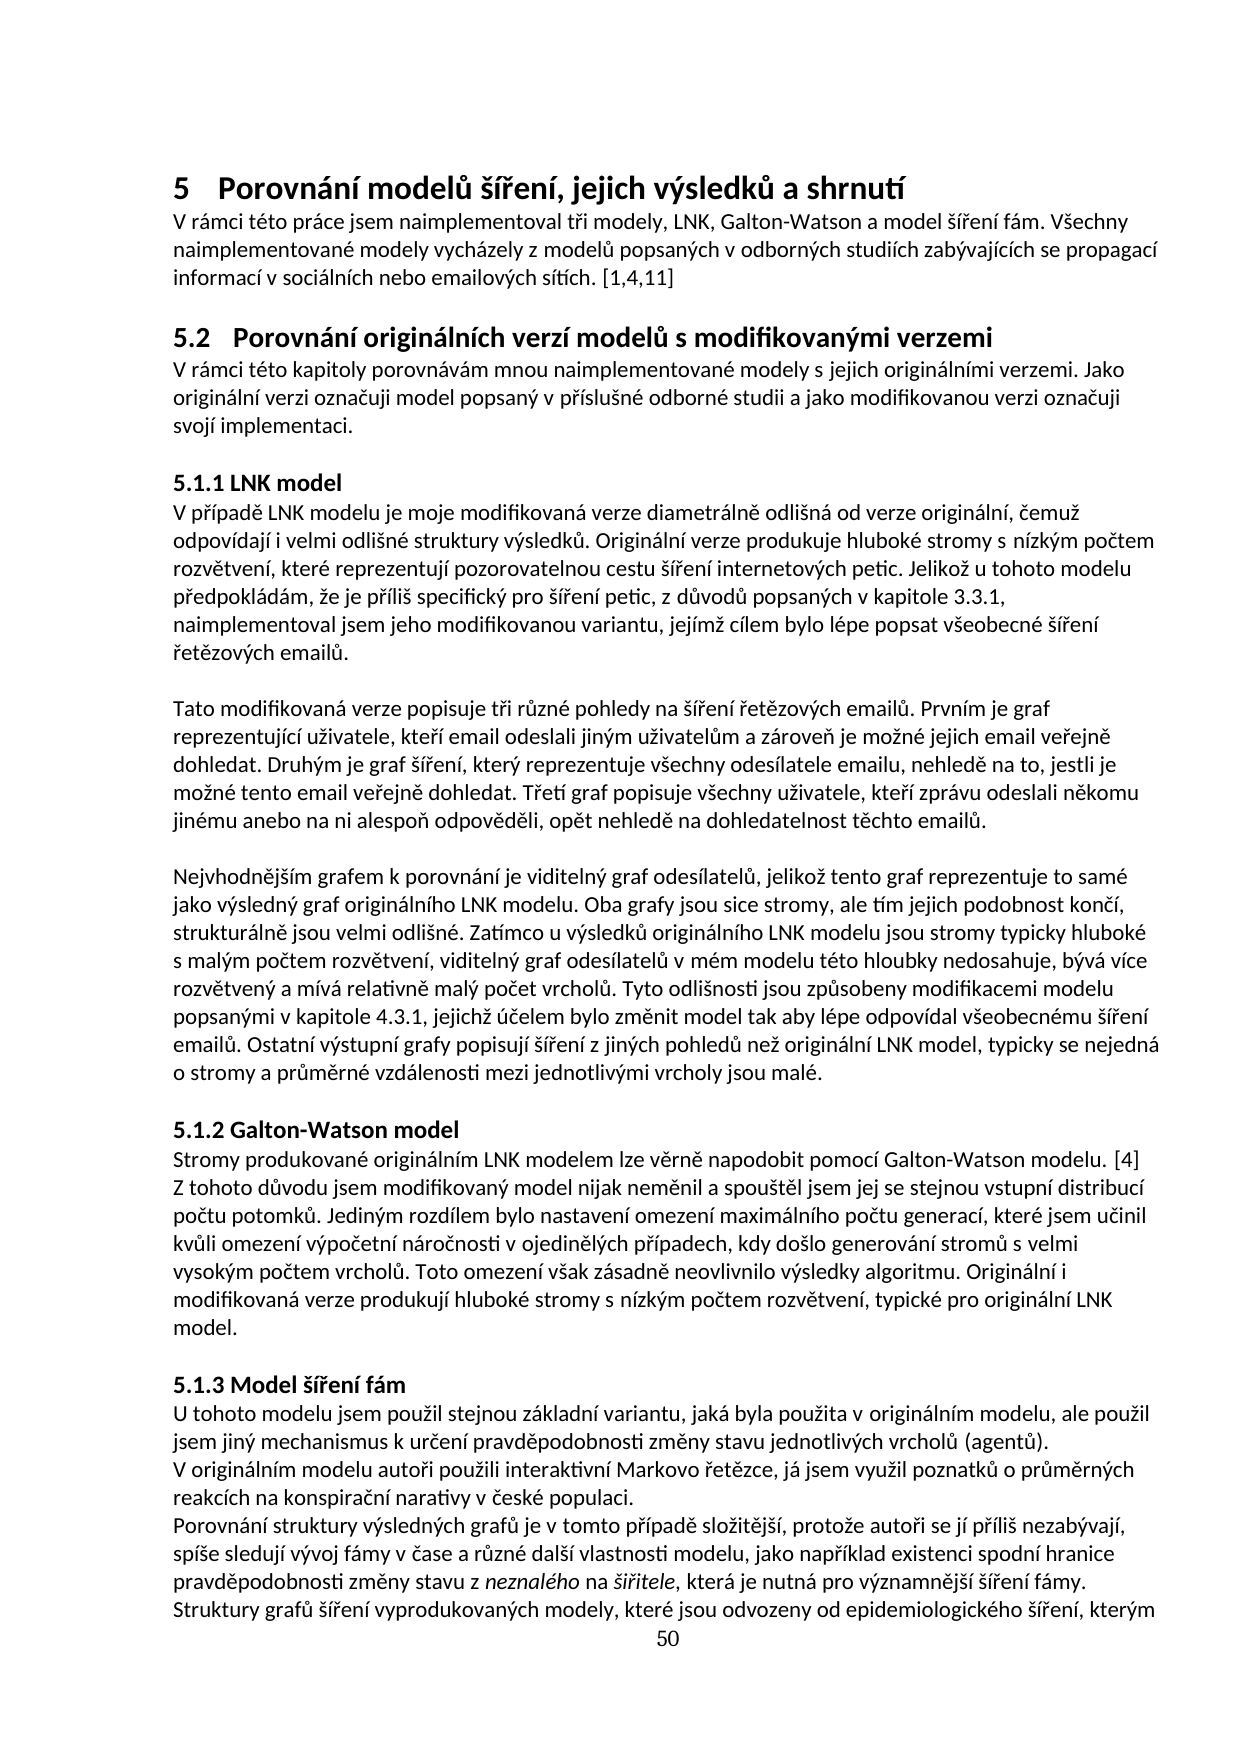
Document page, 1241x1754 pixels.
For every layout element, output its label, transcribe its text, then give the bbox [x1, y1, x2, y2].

subtitle Porovnání modelů šíření, jejich výsledků a shrnutí [173, 167, 1163, 207]
text 5.1.3 Model šíření fám [173, 1369, 1163, 1399]
text Nejvhodnějším grafem k porovnání je viditelný graf odesílatelů, jelikož tento graf reprezentuje to samé jako výsledný graf originálního LNK modelu. Oba grafy jsou sice stromy, ale tím jejich podobnost končí, strukturálně jsou velmi odlišné. Zatímco u výsledků originálního LNK modelu jsou stromy typicky hluboké s malým počtem rozvětvení, viditelný graf odesílatelů v mém modelu této hloubky nedosahuje, bývá více rozvětvený a mívá relativně malý počet vrcholů. Tyto odlišnosti jsou způsobeny modifikacemi modelu popsanými v kapitole 4.3.1, jejichž účelem bylo změnit model tak aby lépe odpovídal všeobecnému šíření emailů. Ostatní výstupní grafy popisují šíření z jiných pohledů než originální LNK model, typicky se nejedná o stromy a průměrné vzdálenosti mezi jednotlivými vrcholy jsou malé. [173, 862, 1163, 1086]
text Tato modifikovaná verze popisuje tři různé pohledy na šíření řetězových emailů. Prvním je graf reprezentující uživatele, kteří email odeslali jiným uživatelům a zároveň je možné jejich email veřejně dohledat. Druhým je graf šíření, který reprezentuje všechny odesílatele emailu, nehledě na to, jestli je možné tento email veřejně dohledat. Třetí graf popisuje všechny uživatele, kteří zprávu odeslali někomu jinému anebo na ni alespoň odpověděli, opět nehledě na dohledatelnost těchto emailů. [173, 694, 1163, 834]
text U tohoto modelu jsem použil stejnou základní variantu, jaká byla použita v originálním modelu, ale použil jsem jiný mechanismus k určení pravděpodobnosti změny stavu jednotlivých vrcholů (agentů). V originálním modelu autoři použili interaktivní Markovo řetězce, já jsem využil poznatků o průměrných reakcích na konspirační narativy v české populaci. [173, 1399, 1163, 1511]
text V případě LNK modelu je moje modifikovaná verze diametrálně odlišná od verze originální, čemuž odpovídají i velmi odlišné struktury výsledků. Originální verze produkuje hluboké stromy s nízkým počtem rozvětvení, které reprezentují pozorovatelnou cestu šíření internetových petic. Jelikož u tohoto modelu předpokládám, že je příliš specifický pro šíření petic, z důvodů popsaných v kapitole 3.3.1, naimplementoval jsem jeho modifikovanou variantu, jejímž cílem bylo lépe popsat všeobecné šíření řetězových emailů. [173, 498, 1163, 666]
text V rámci této práce jsem naimplementoval tři modely, LNK, Galton-Watson a model šíření fám. Všechny naimplementované modely vycházely z modelů popsaných v odborných studiích zabývajících se propagací informací v sociálních nebo emailových sítích. [1,4,11] [173, 207, 1163, 291]
text Z tohoto důvodu jsem modifikovaný model nijak neměnil a spouštěl jsem jej se stejnou vstupní distribucí počtu potomků. Jediným rozdílem bylo nastavení omezení maximálního počtu generací, které jsem učinil kvůli omezení výpočetní náročnosti v ojedinělých případech, kdy došlo generování stromů s velmi vysokým počtem vrcholů. Toto omezení však zásadně neovlivnilo výsledky algoritmu. Originální i modifikovaná verze produkují hluboké stromy s nízkým počtem rozvětvení, typické pro originální LNK model. [173, 1173, 1163, 1341]
list Porovnání originálních verzí modelů s modifikovanými verzemi [173, 319, 1163, 355]
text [173, 1511, 1163, 1623]
text 5.1.1 LNK model [173, 467, 1163, 498]
text Stromy produkované originálním LNK modelem lze věrně napodobit pomocí Galton-Watson modelu. [4] [173, 1145, 1163, 1173]
text V rámci této kapitoly porovnávám mnou naimplementované modely s jejich originálními verzemi. Jako originální verzi označuji model popsaný v příslušné odborné studii a jako modifikovanou verzi označuji svojí implementaci. [173, 355, 1163, 439]
text 5.1.2 Galton-Watson model [173, 1114, 1163, 1145]
